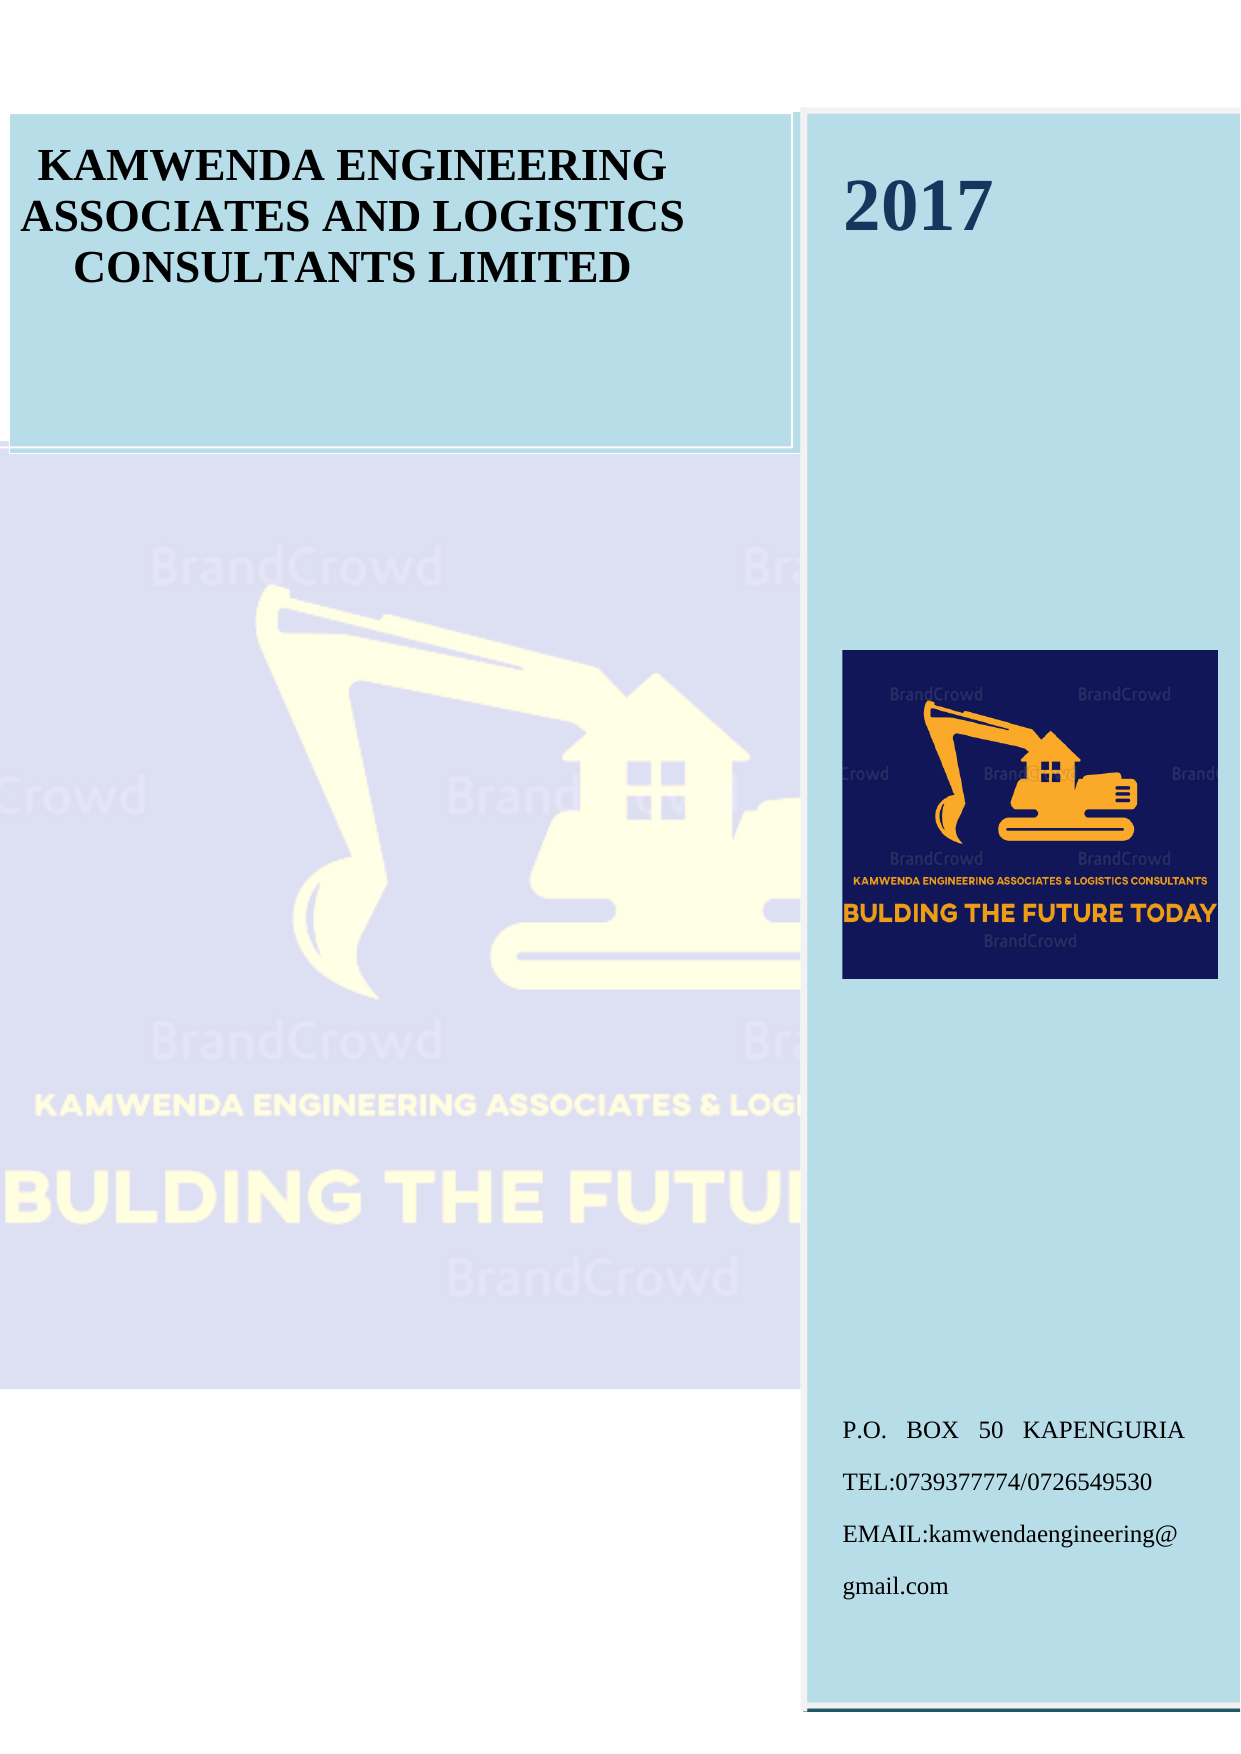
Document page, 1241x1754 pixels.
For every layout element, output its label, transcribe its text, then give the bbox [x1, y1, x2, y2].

text KAMWENDA ENGINEERING ASSOCIATES AND LOGISTICS CONSULTANTS LIMITED [0, 139, 705, 292]
text 2017 [844, 160, 1185, 246]
picture [800, 107, 1241, 1714]
text P.O. BOX 50 KAPENGURIA TEL:0739377774/0726549530 EMAIL:kamwendaengineering@gmail.com [842, 1415, 1185, 1599]
